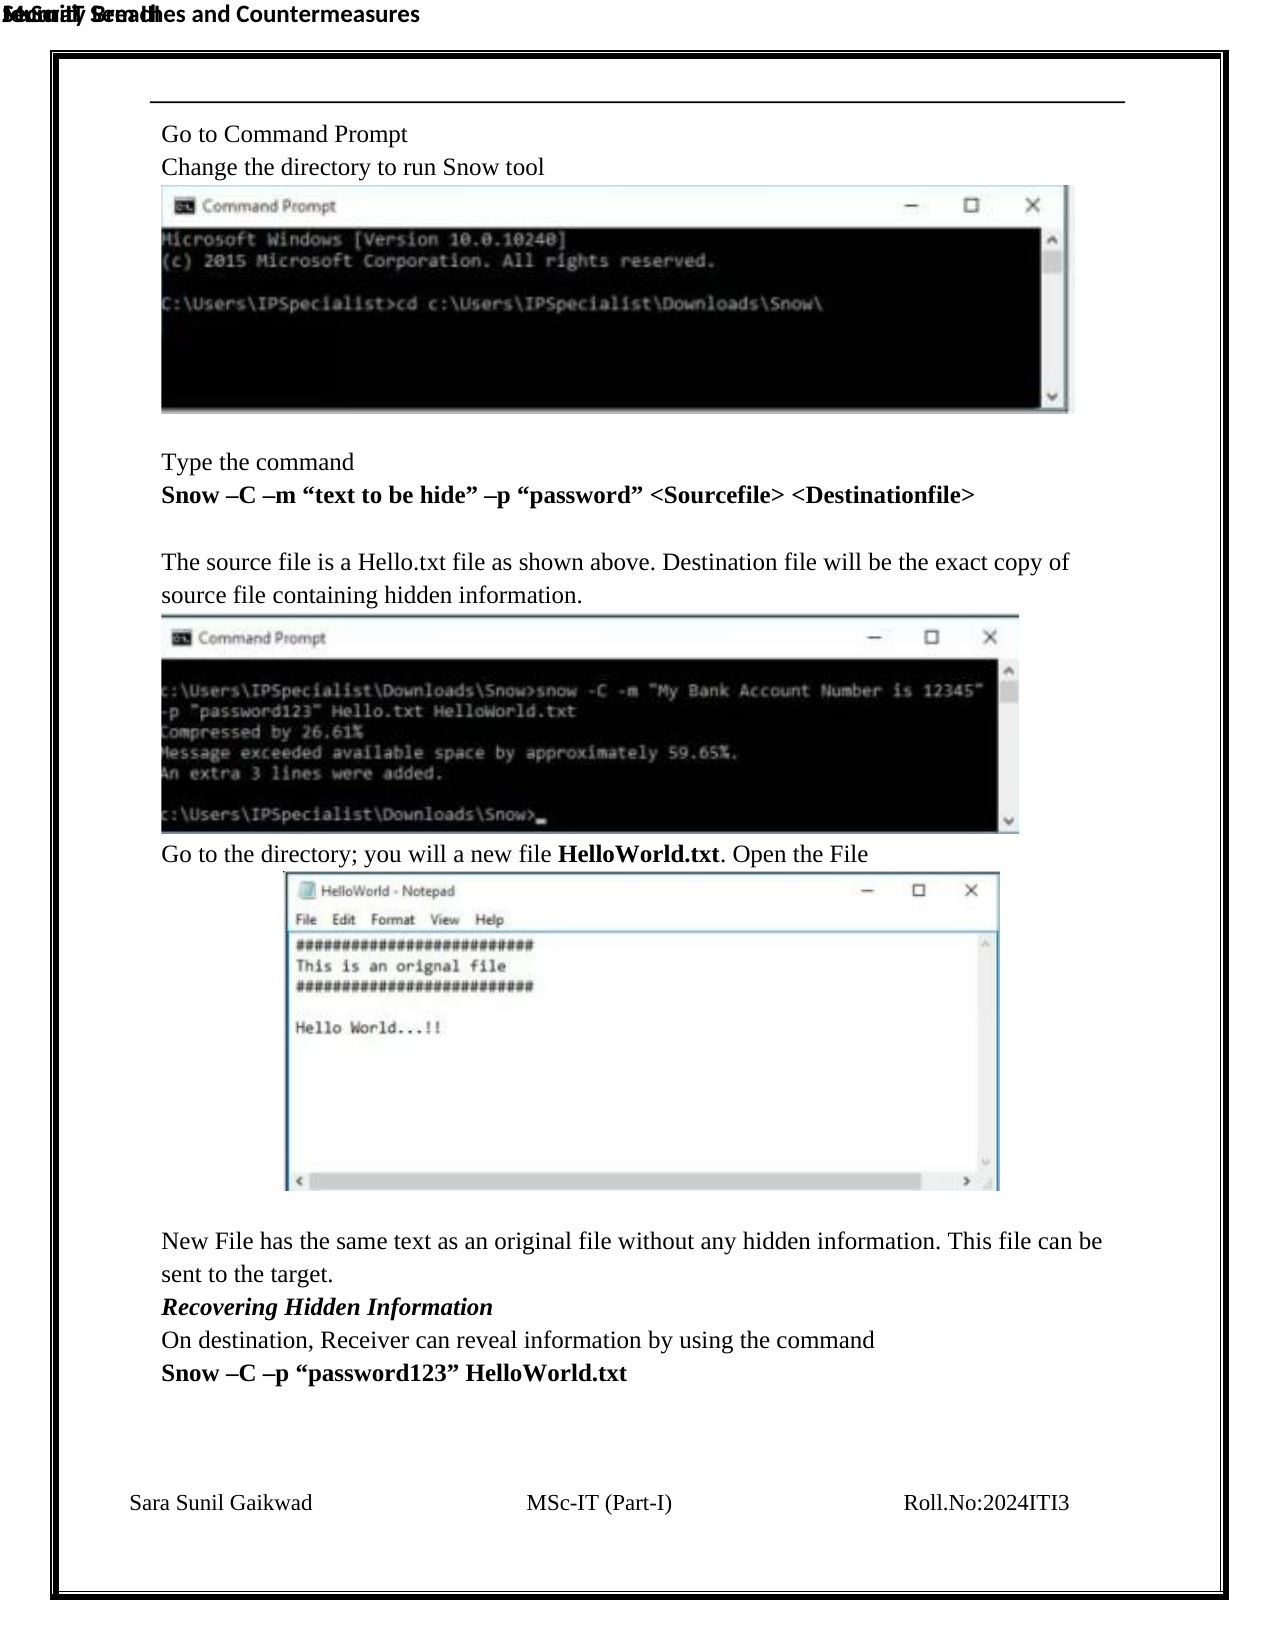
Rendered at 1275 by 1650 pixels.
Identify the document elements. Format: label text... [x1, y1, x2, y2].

subtitle Snow –C –m “text to be hide” –p “password” <Sourcefile> <Destinationfile> [161, 480, 1220, 509]
text On destination, Receiver can reveal information by using the command [161, 1326, 1220, 1354]
text Type the command [161, 447, 1220, 476]
text Go to the directory; you will a new file HelloWorld.txt. Open the File [161, 839, 1220, 867]
text Go to Command Prompt [161, 119, 1220, 148]
subtitle Snow –C –p “password123” HelloWorld.txt [161, 1358, 1220, 1387]
picture [283, 871, 1000, 1191]
text The source file is a Hello.txt file as shown above. Destination file will be the exact copy of source file containing hidden information. [161, 547, 1072, 608]
picture [161, 612, 1020, 834]
text New File has the same text as an original file without any hidden information. This file can be sent to the target. [161, 1226, 1105, 1288]
subtitle Recovering Hidden Information [161, 1292, 1220, 1321]
picture [161, 185, 1076, 414]
text Change the directory to run Snow tool [161, 152, 1220, 181]
